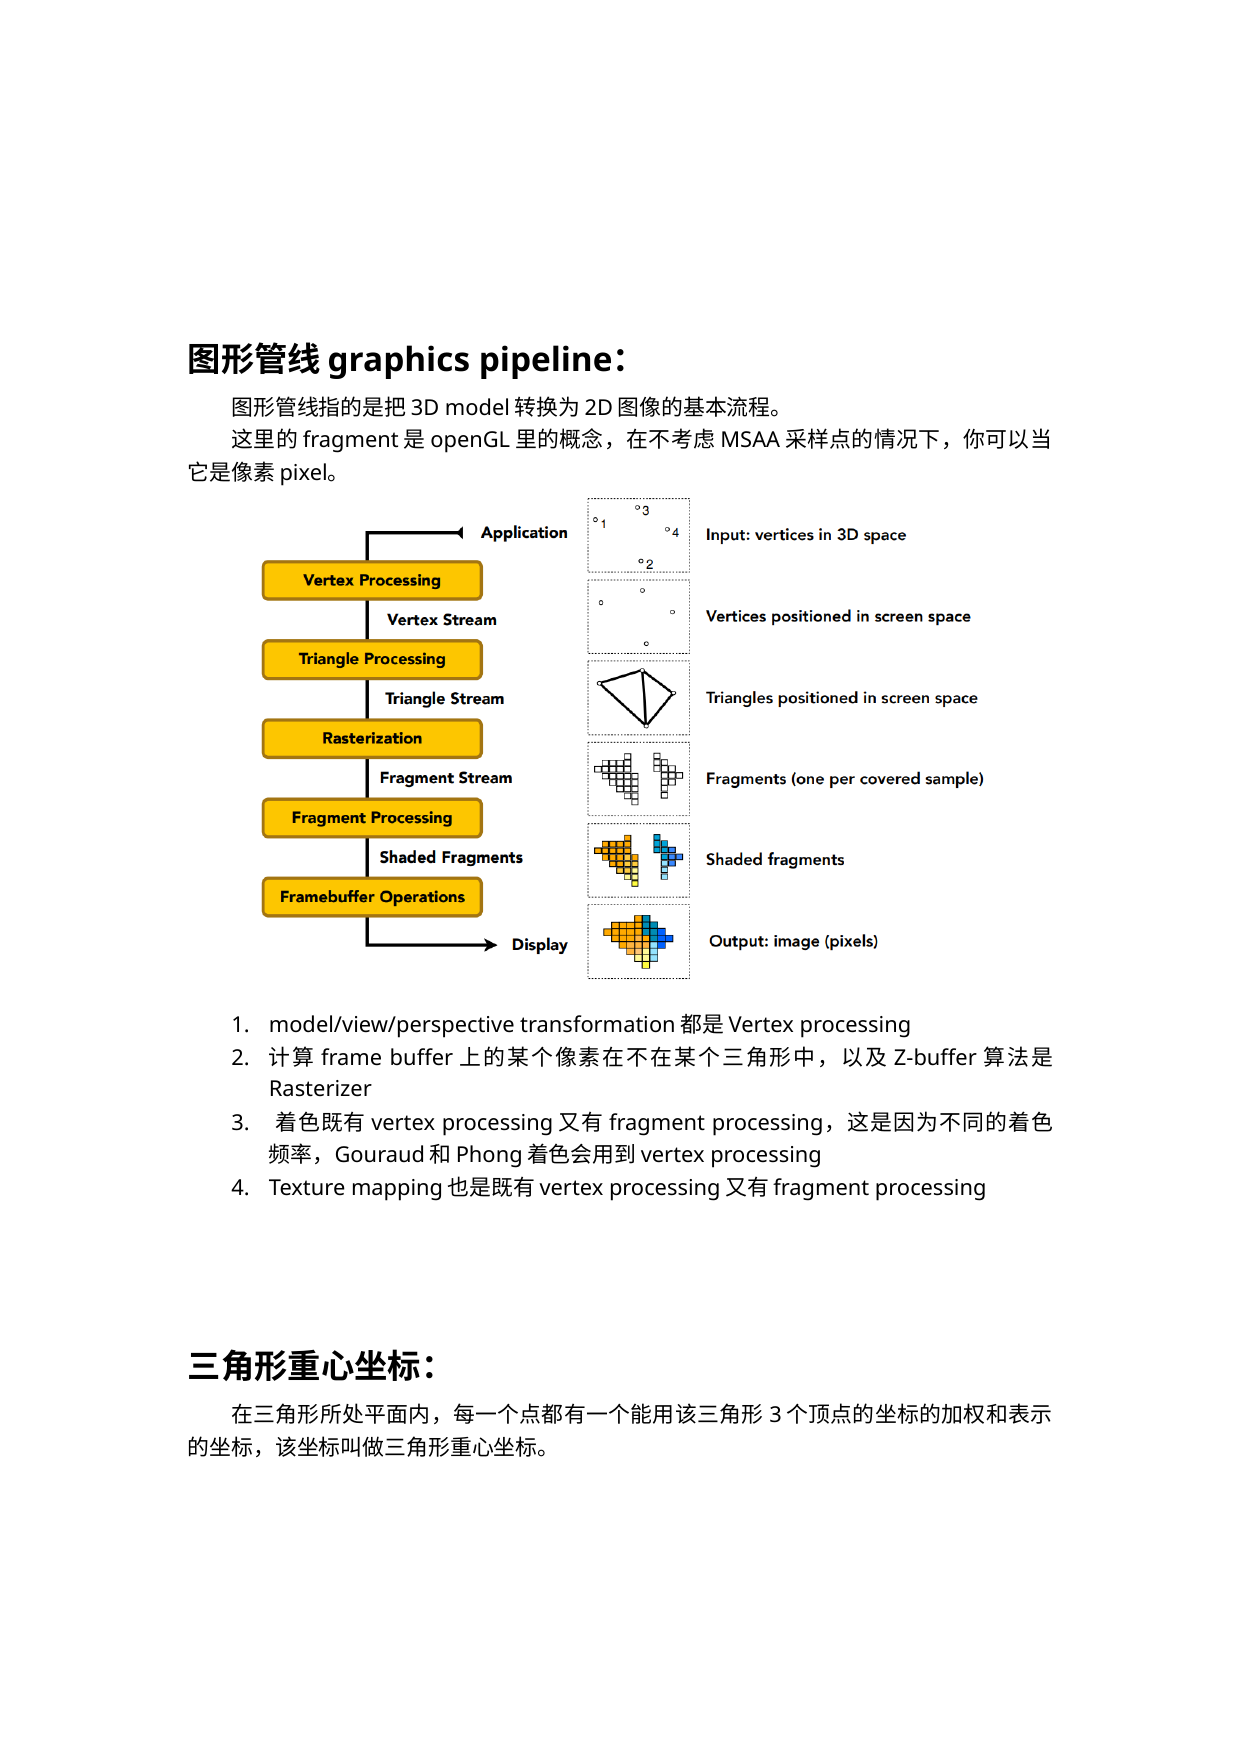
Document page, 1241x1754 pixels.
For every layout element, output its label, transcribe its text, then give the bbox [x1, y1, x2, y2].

list 着色既有vertex processing又有fragment processing，这是因为不同的着色频率，Gouraud和Phong着色会用到vertex processing [231, 1104, 1053, 1169]
picture [254, 487, 986, 985]
text 三角形重心坐标： [187, 1332, 1053, 1397]
text 图形管线指的是把3D model转换为2D图像的基本流程。 [187, 389, 1053, 422]
text 图形管线graphics pipeline： [187, 324, 1053, 389]
text 这里的fragment是openGL里的概念，在不考虑MSAA采样点的情况下，你可以当它是像素pixel。 [187, 422, 1053, 487]
list 计算frame buffer上的某个像素在不在某个三角形中，以及Z-buffer算法是Rasterizer [231, 1039, 1053, 1104]
list Texture mapping也是既有vertex processing又有fragment processing [231, 1169, 1053, 1202]
list model/view/perspective transformation都是Vertex processing [231, 1007, 1053, 1039]
text 在三角形所处平面内，每一个点都有一个能用该三角形3个顶点的坐标的加权和表示的坐标，该坐标叫做三角形重心坐标。 [187, 1397, 1053, 1462]
